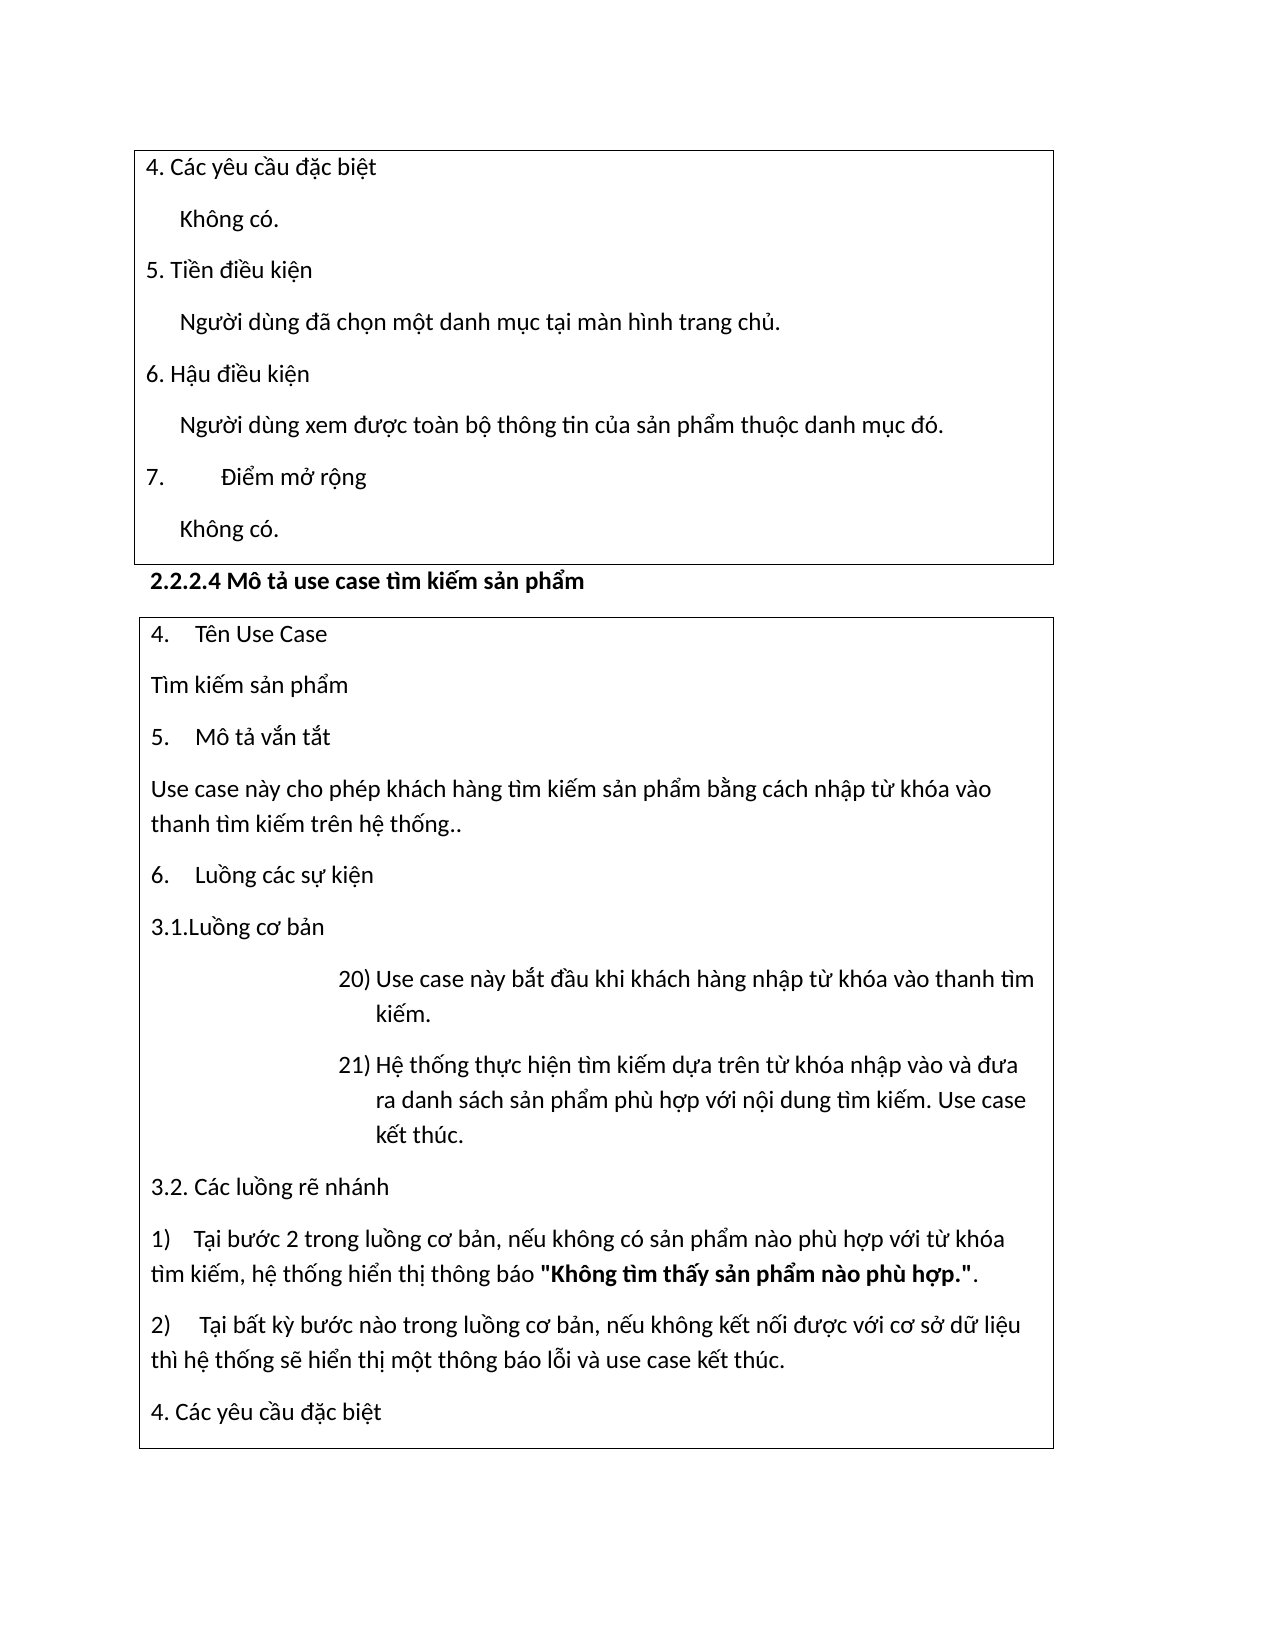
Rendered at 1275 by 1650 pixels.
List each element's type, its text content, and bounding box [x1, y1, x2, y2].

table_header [140, 618, 1053, 1448]
text 2.2.2.4 Mô tả use case tìm kiếm sản phẩm [150, 565, 1125, 596]
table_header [135, 151, 1053, 564]
